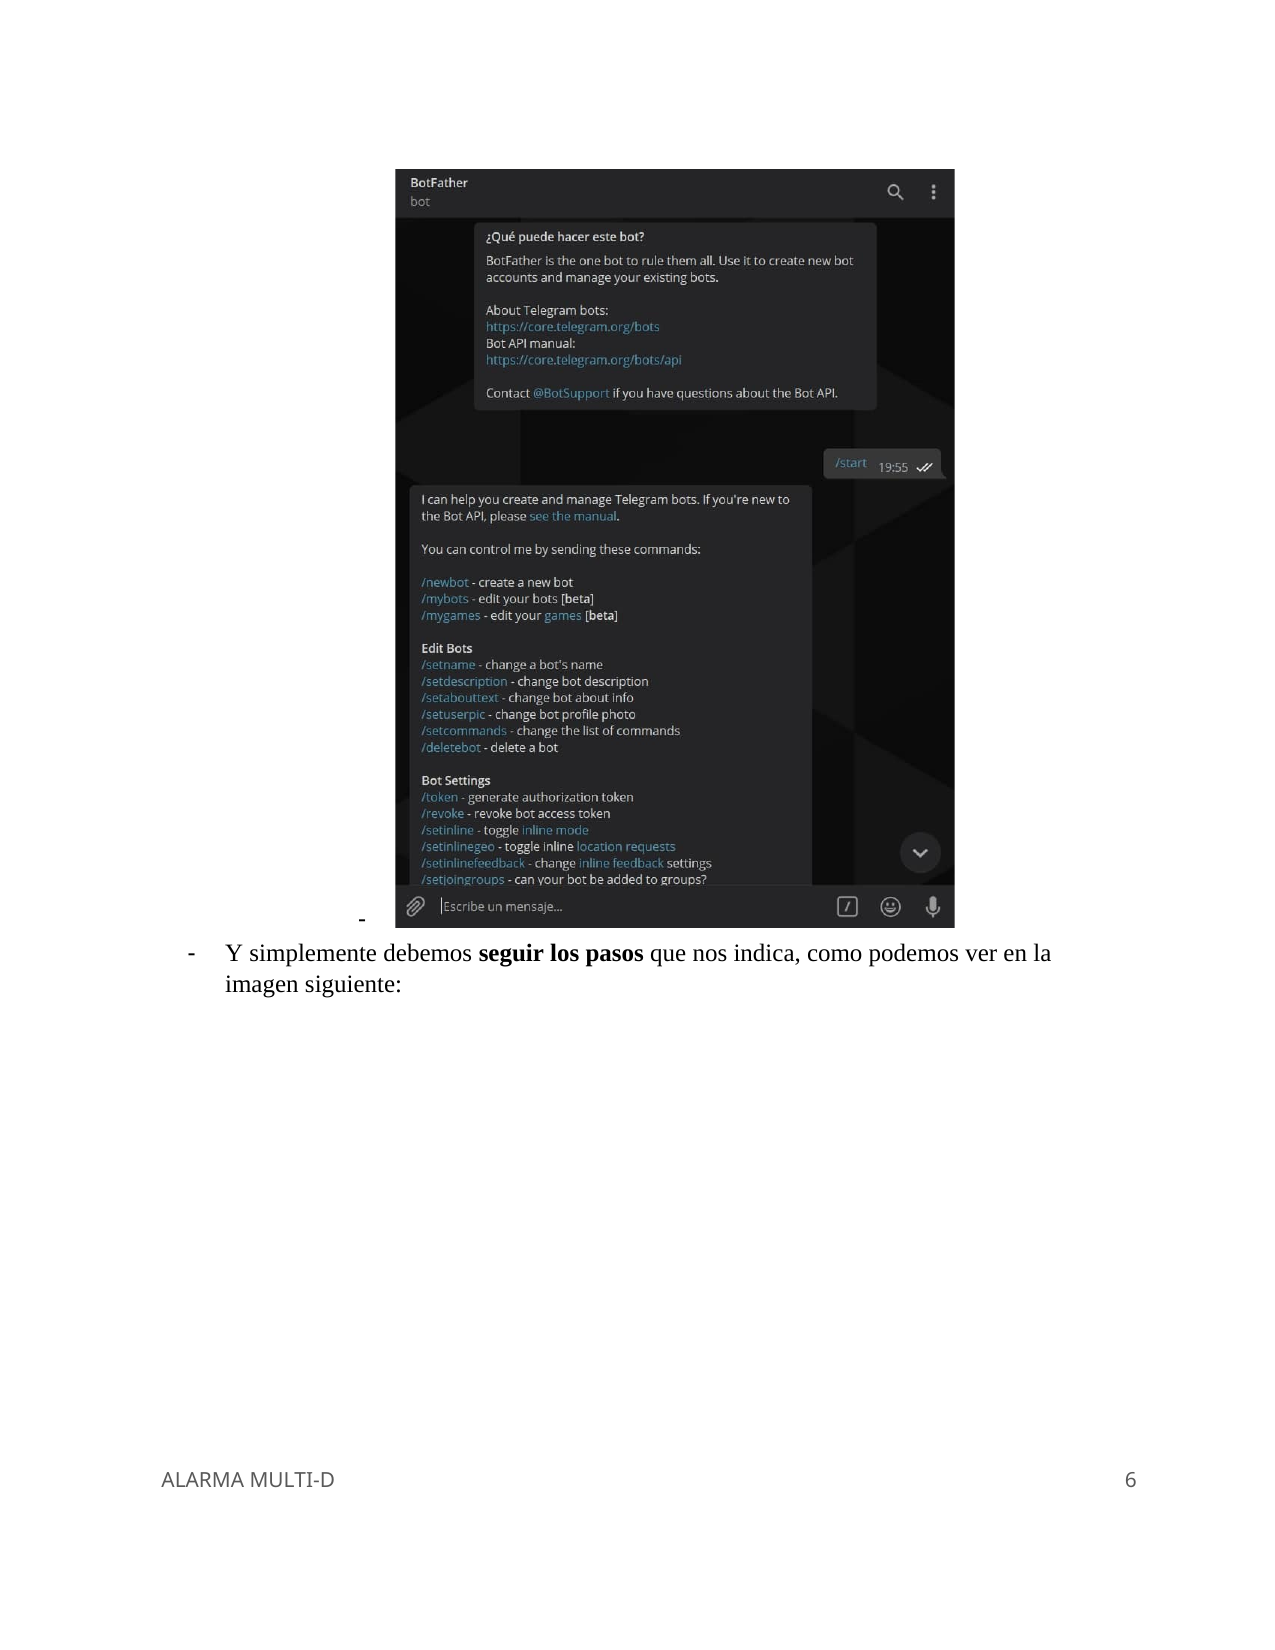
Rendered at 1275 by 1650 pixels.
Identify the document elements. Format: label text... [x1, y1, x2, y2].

list Y simplemente debemos seguir los pasos que nos indica, como podemos ver en la imagen siguiente: [187, 935, 1125, 998]
picture [395, 169, 955, 928]
